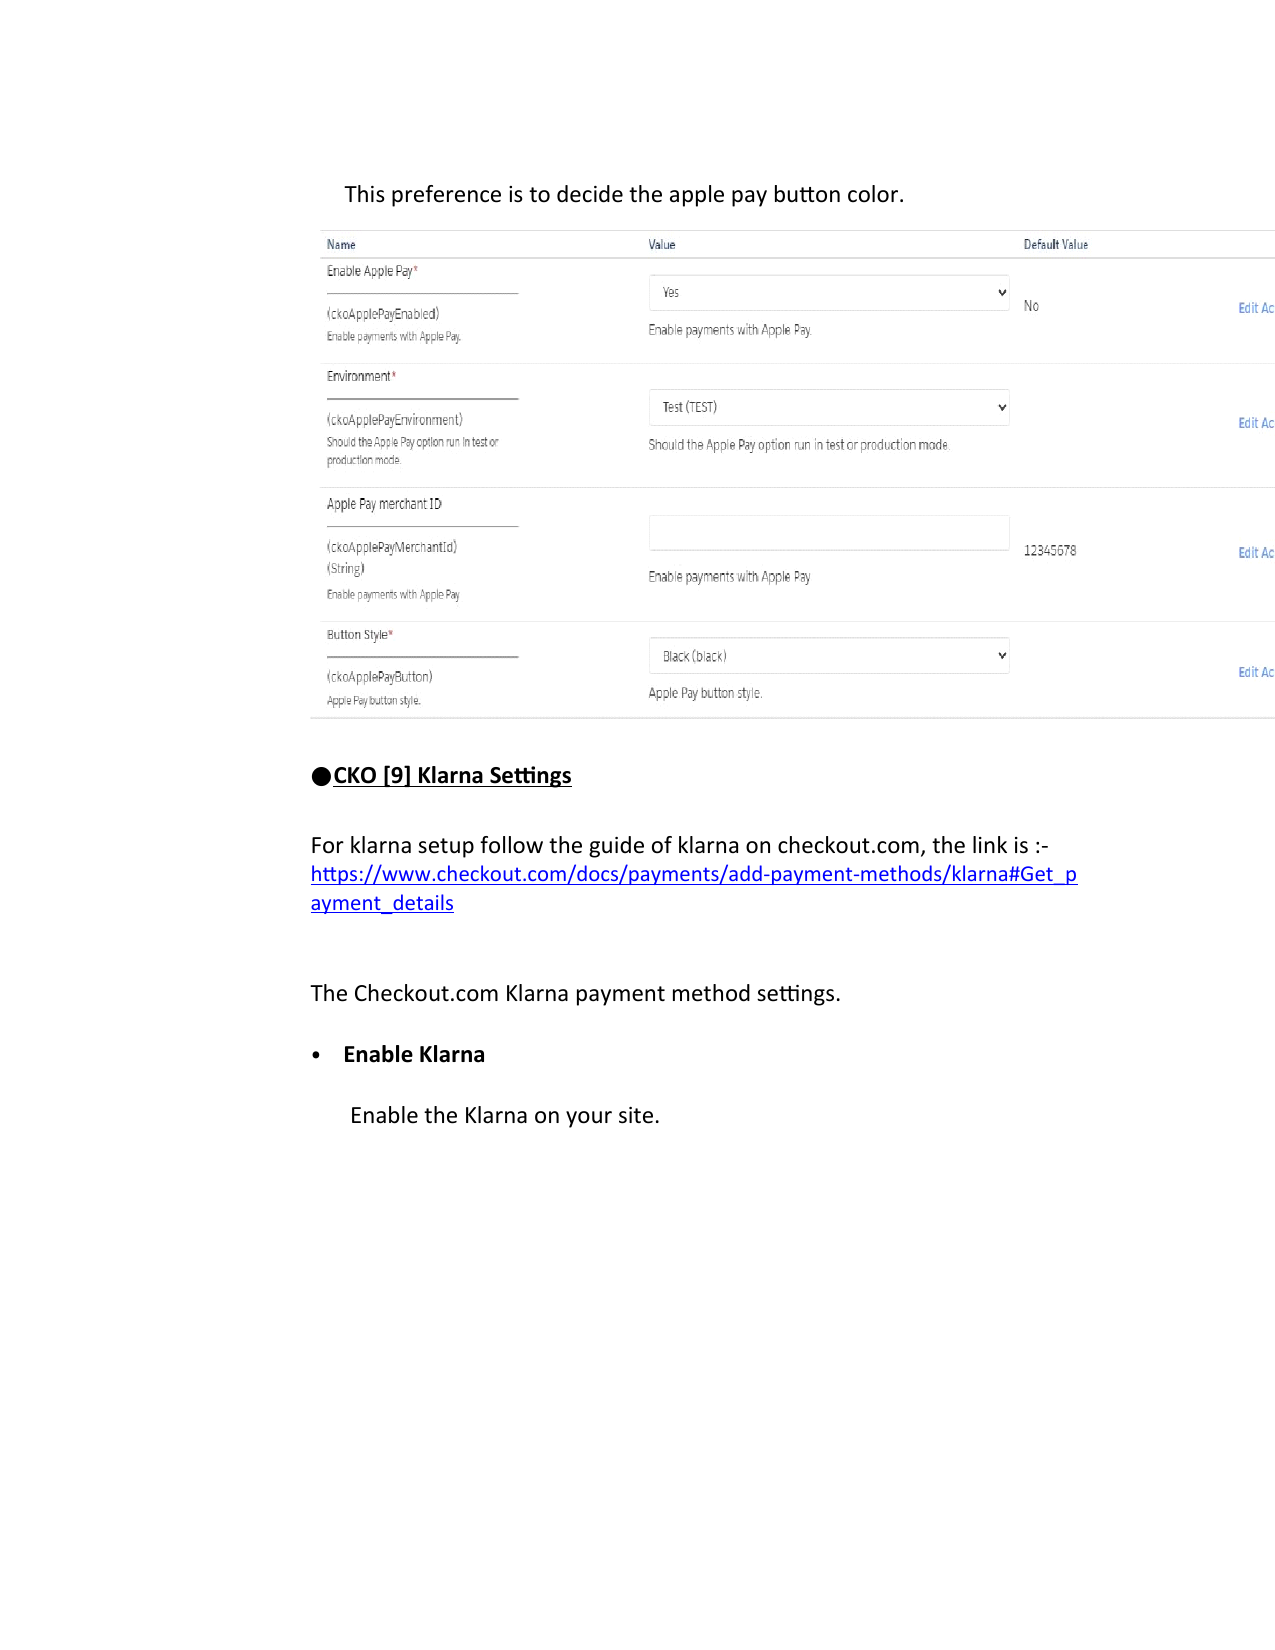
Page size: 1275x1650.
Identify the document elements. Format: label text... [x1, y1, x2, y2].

text For klarna setup follow the guide of klarna on checkout.com, the link is :- https://www.checkout.com/docs/payments/add-payment-methods/klarna#Get_payment_details [310, 829, 1087, 916]
text The Checkout.com Klarna payment method settings. [310, 977, 1087, 1007]
text ⦁ Enable Klarna [310, 1038, 1087, 1068]
picture [310, 208, 1275, 719]
list CKO [9] Klarna Settings [310, 747, 1087, 798]
text Enable the Klarna on your site. [310, 1099, 1087, 1129]
text This preference is to decide the apple pay button color. [310, 178, 1087, 208]
